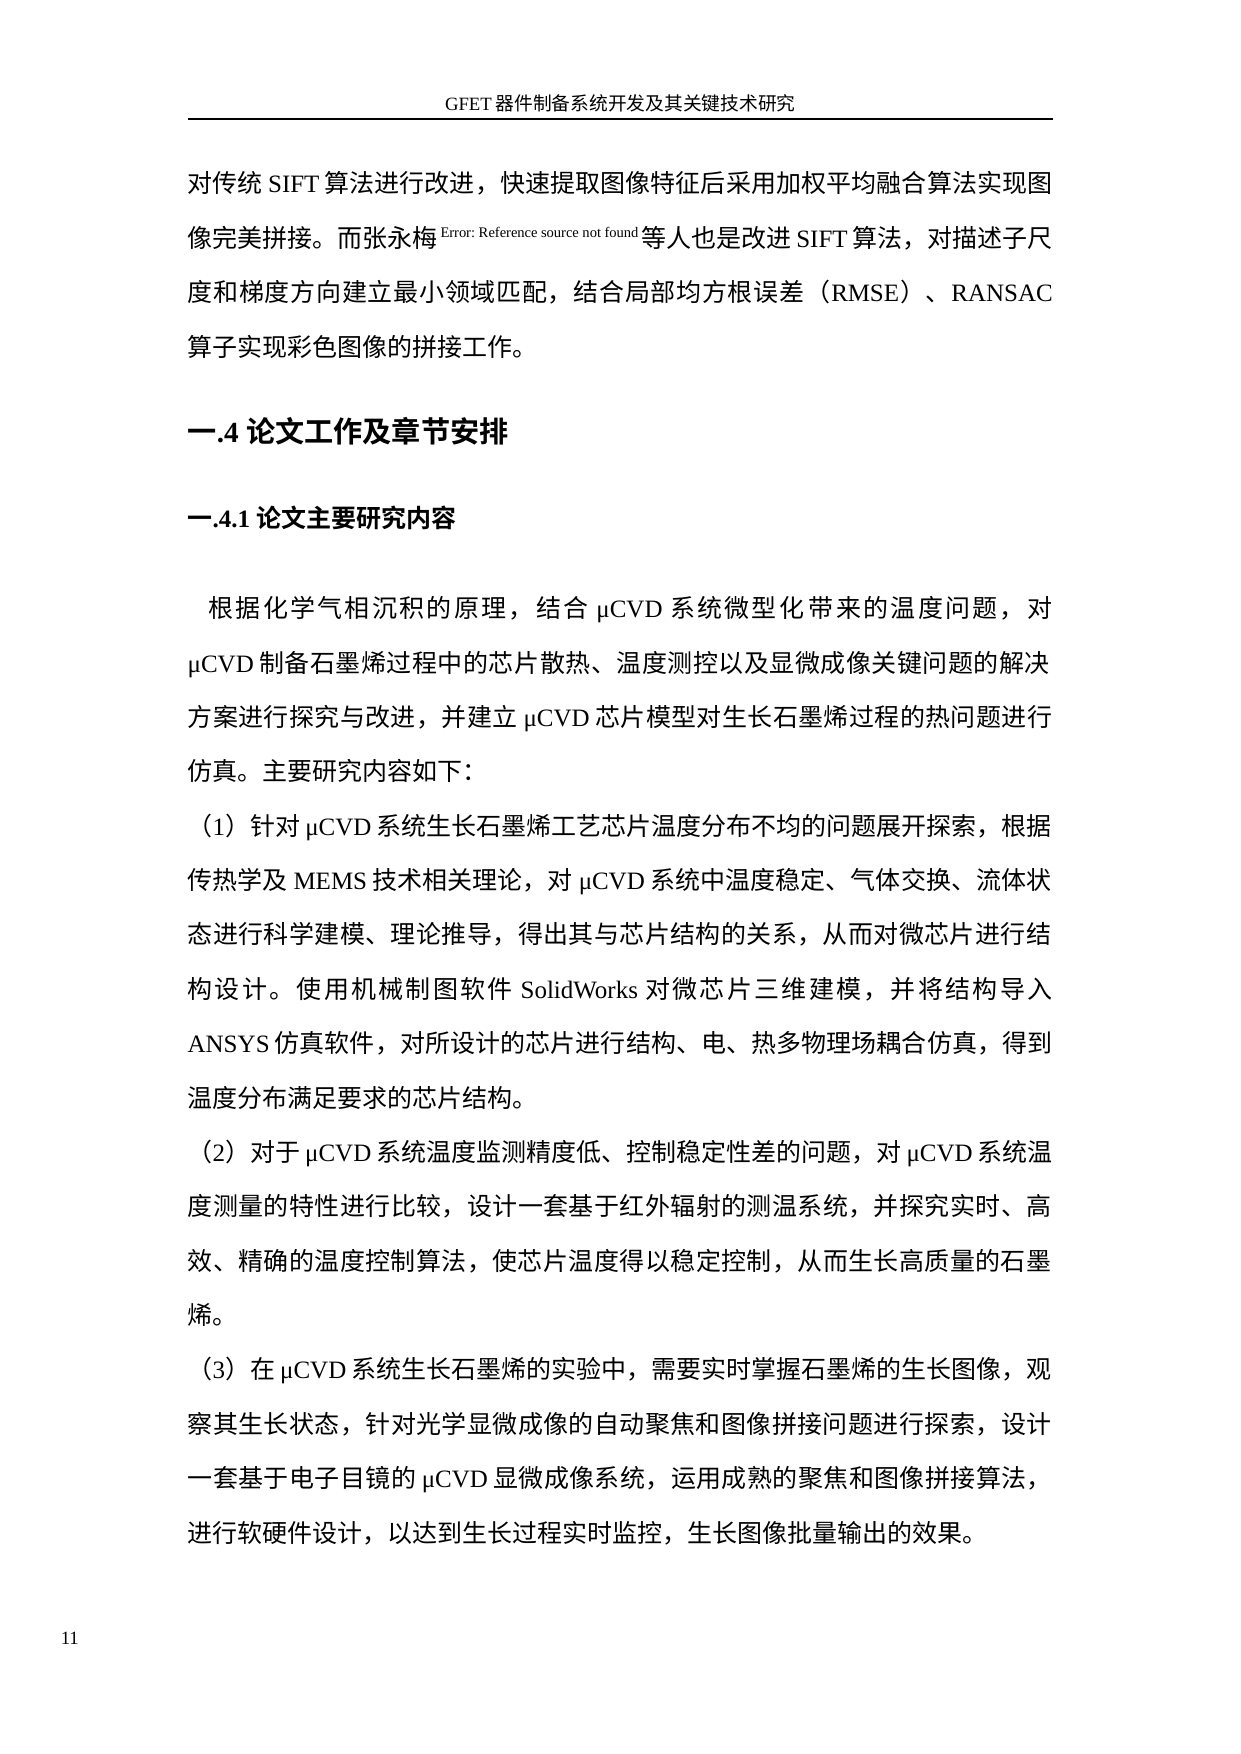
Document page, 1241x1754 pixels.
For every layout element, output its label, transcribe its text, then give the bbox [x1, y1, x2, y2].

list 对于μCVD系统温度监测精度低、控制稳定性差的问题，对μCVD系统温度测量的特性进行比较，设计一套基于红外辐射的测温系统，并探究实时、高效、精确的温度控制算法，使芯片温度得以稳定控制，从而生长高质量的石墨烯。 [187, 1132, 1053, 1332]
list 针对μCVD系统生长石墨烯工艺芯片温度分布不均的问题展开探索，根据传热学及MEMS技术相关理论，对μCVD系统中温度稳定、气体交换、流体状态进行科学建模、理论推导，得出其与芯片结构的关系，从而对微芯片进行结构设计。使用机械制图软件SolidWorks对微芯片三维建模，并将结构导入ANSYS仿真软件，对所设计的芯片进行结构、电、热多物理场耦合仿真，得到温度分布满足要求的芯片结构。 [187, 806, 1053, 1114]
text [187, 164, 1053, 363]
subtitle 论文工作及章节安排 [187, 408, 1053, 451]
text 根据化学气相沉积的原理，结合μCVD系统微型化带来的温度问题，对μCVD制备石墨烯过程中的芯片散热、温度测控以及显微成像关键问题的解决方案进行探究与改进，并建立μCVD芯片模型对生长石墨烯过程的热问题进行仿真。主要研究内容如下： [187, 589, 1053, 788]
list 在μCVD系统生长石墨烯的实验中，需要实时掌握石墨烯的生长图像，观察其生长状态，针对光学显微成像的自动聚焦和图像拼接问题进行探索，设计一套基于电子目镜的μCVD显微成像系统，运用成熟的聚焦和图像拼接算法，进行软硬件设计，以达到生长过程实时监控，生长图像批量输出的效果。 [187, 1350, 1053, 1549]
subtitle 论文主要研究内容 [187, 499, 1053, 535]
